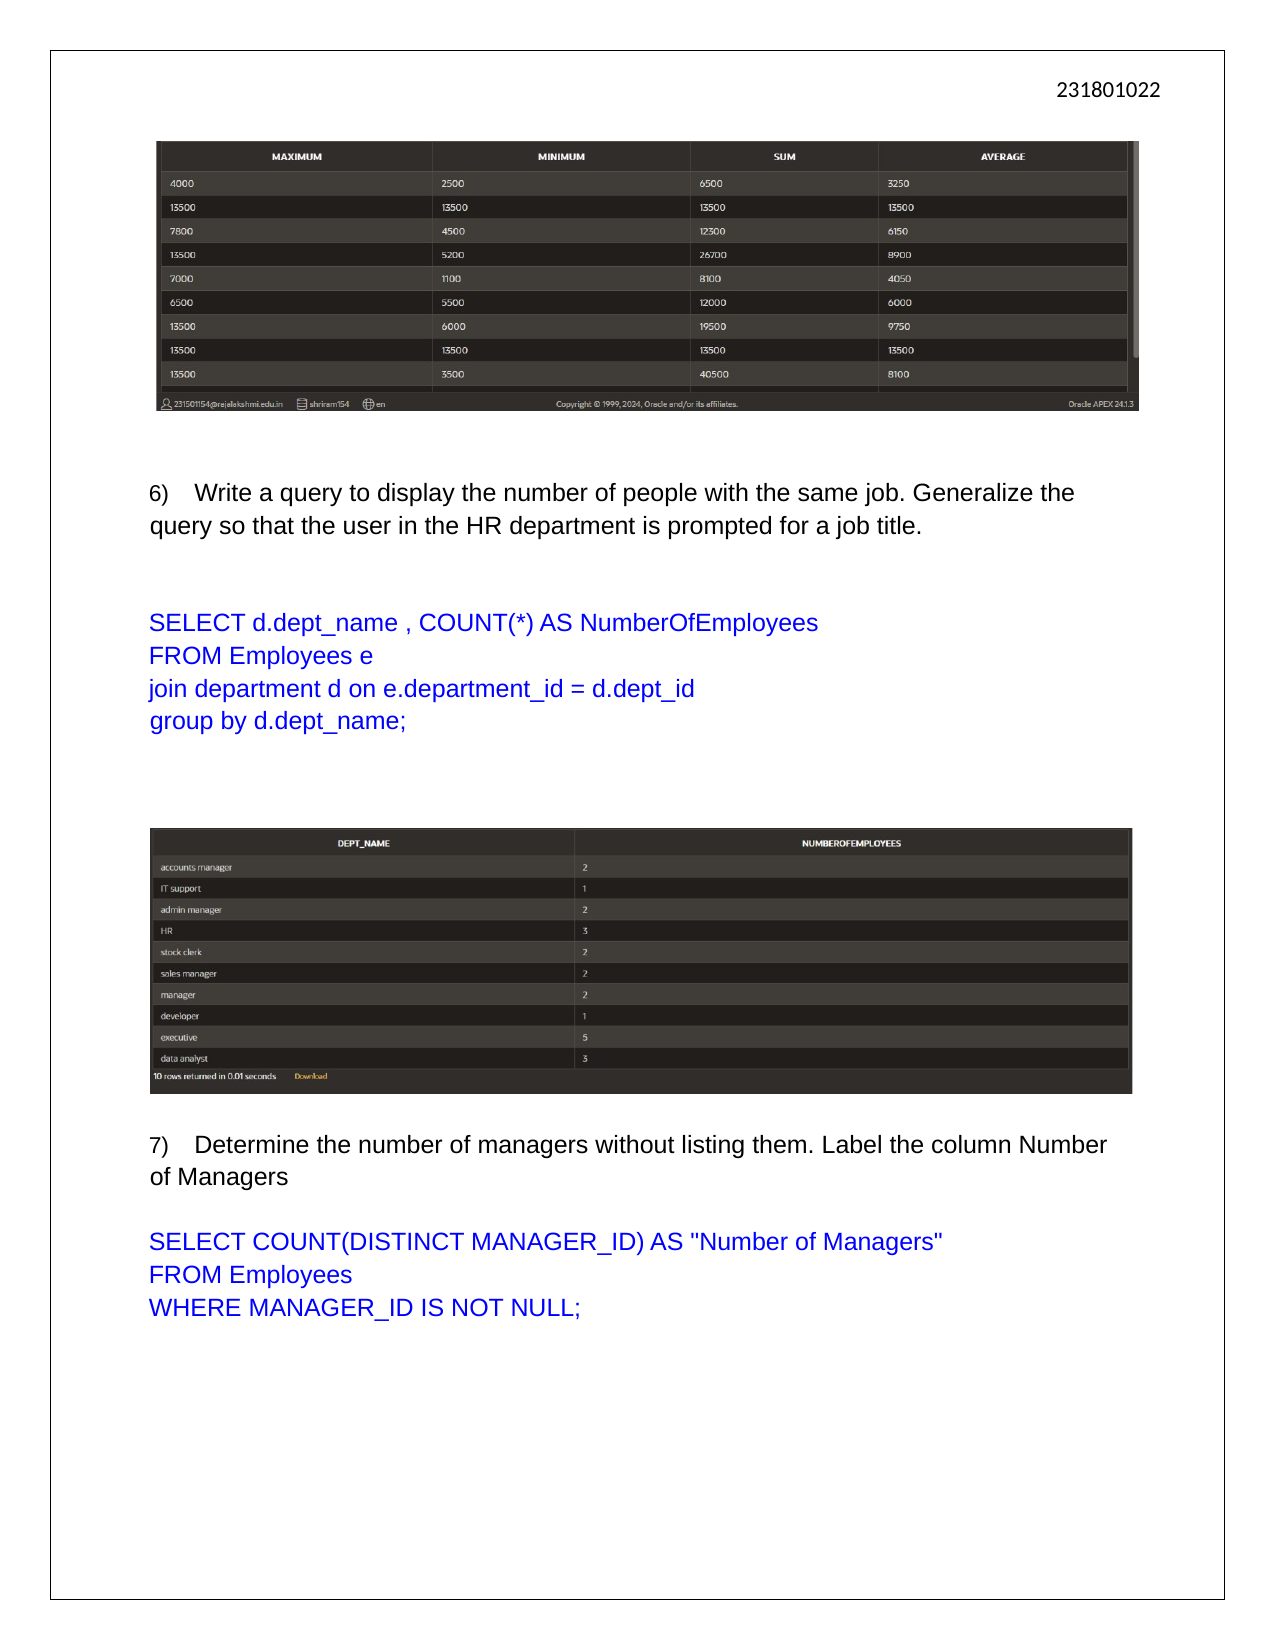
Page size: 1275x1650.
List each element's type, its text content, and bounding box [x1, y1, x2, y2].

text FROM Employees [148, 1260, 1147, 1289]
text WHERE MANAGER_ID IS NOT NULL; [148, 1292, 1147, 1321]
text join department d on e.department_id = d.dept_id group by d.dept_name; [148, 673, 766, 734]
picture [156, 141, 1139, 411]
list Determine the number of managers without listing them. Label the column Number of Managers [148, 1130, 1117, 1191]
text SELECT COUNT(DISTINCT MANAGER_ID) AS "Number of Managers" [148, 1227, 1147, 1256]
list Write a query to display the number of people with the same job. Generalize the query so that the user in the HR department is prompted for a job title. [148, 478, 1117, 540]
text SELECT d.dept_name , COUNT(*) AS NumberOfEmployees [148, 608, 1147, 637]
picture [150, 828, 1133, 1094]
text FROM Employees e [148, 641, 1147, 670]
